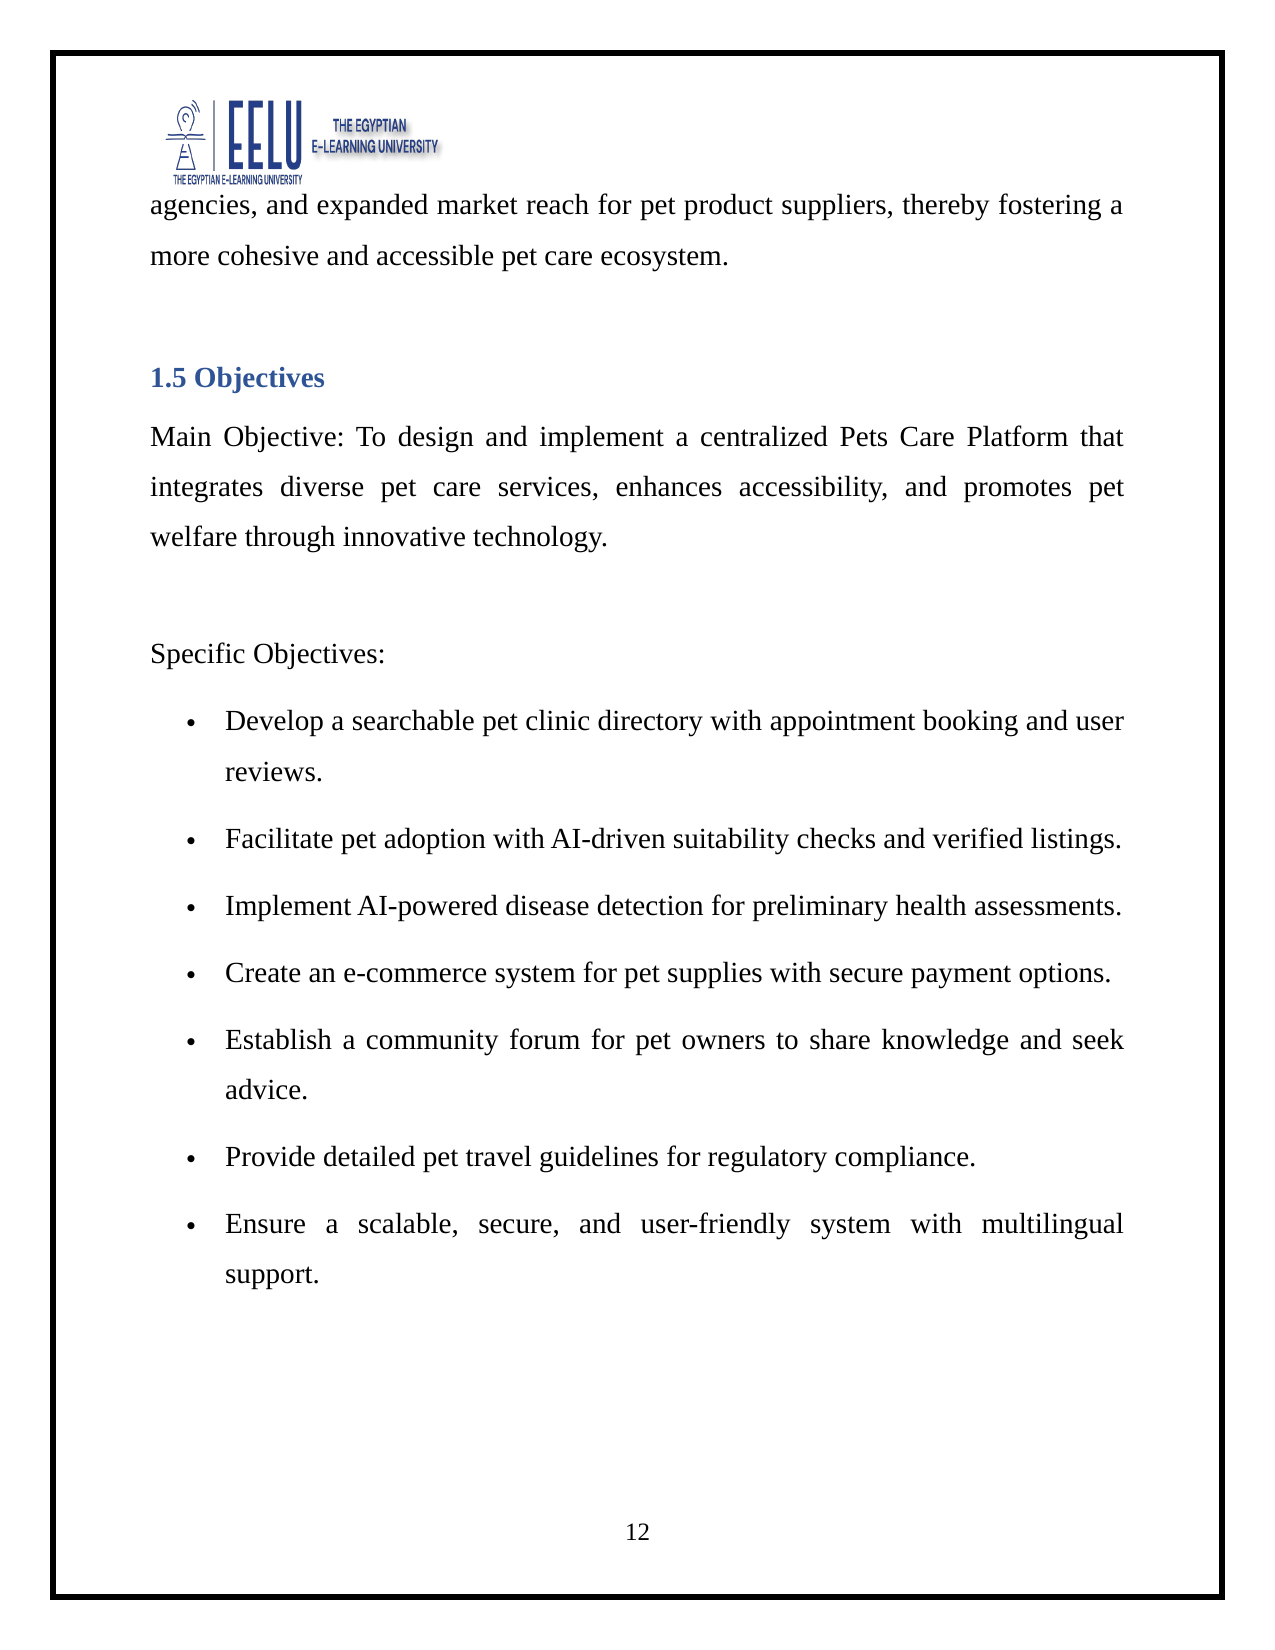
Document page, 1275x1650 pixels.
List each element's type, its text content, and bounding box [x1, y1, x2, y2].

list Create an e-commerce system for pet supplies with secure payment options. [187, 955, 1125, 988]
text Specific Objectives: [150, 586, 1125, 670]
list Facilitate pet adoption with AI-driven suitability checks and verified listings. [187, 821, 1125, 854]
text Main Objective: To design and implement a centralized Pets Care Platform that integrates diverse pet care services, enhances accessibility, and promotes pet welfare through innovative technology. [150, 419, 1125, 553]
list Implement AI-powered disease detection for preliminary health assessments. [187, 888, 1125, 921]
picture [150, 75, 444, 188]
list Provide detailed pet travel guidelines for regulatory compliance. [187, 1139, 1125, 1173]
list Develop a searchable pet clinic directory with appointment booking and user reviews. [187, 703, 1125, 787]
list Establish a community forum for pet owners to share knowledge and seek advice. [187, 1022, 1125, 1106]
list Ensure a scalable, secure, and user-friendly system with multilingual support. [187, 1206, 1125, 1290]
subtitle 1.5 Objectives [150, 360, 1125, 393]
